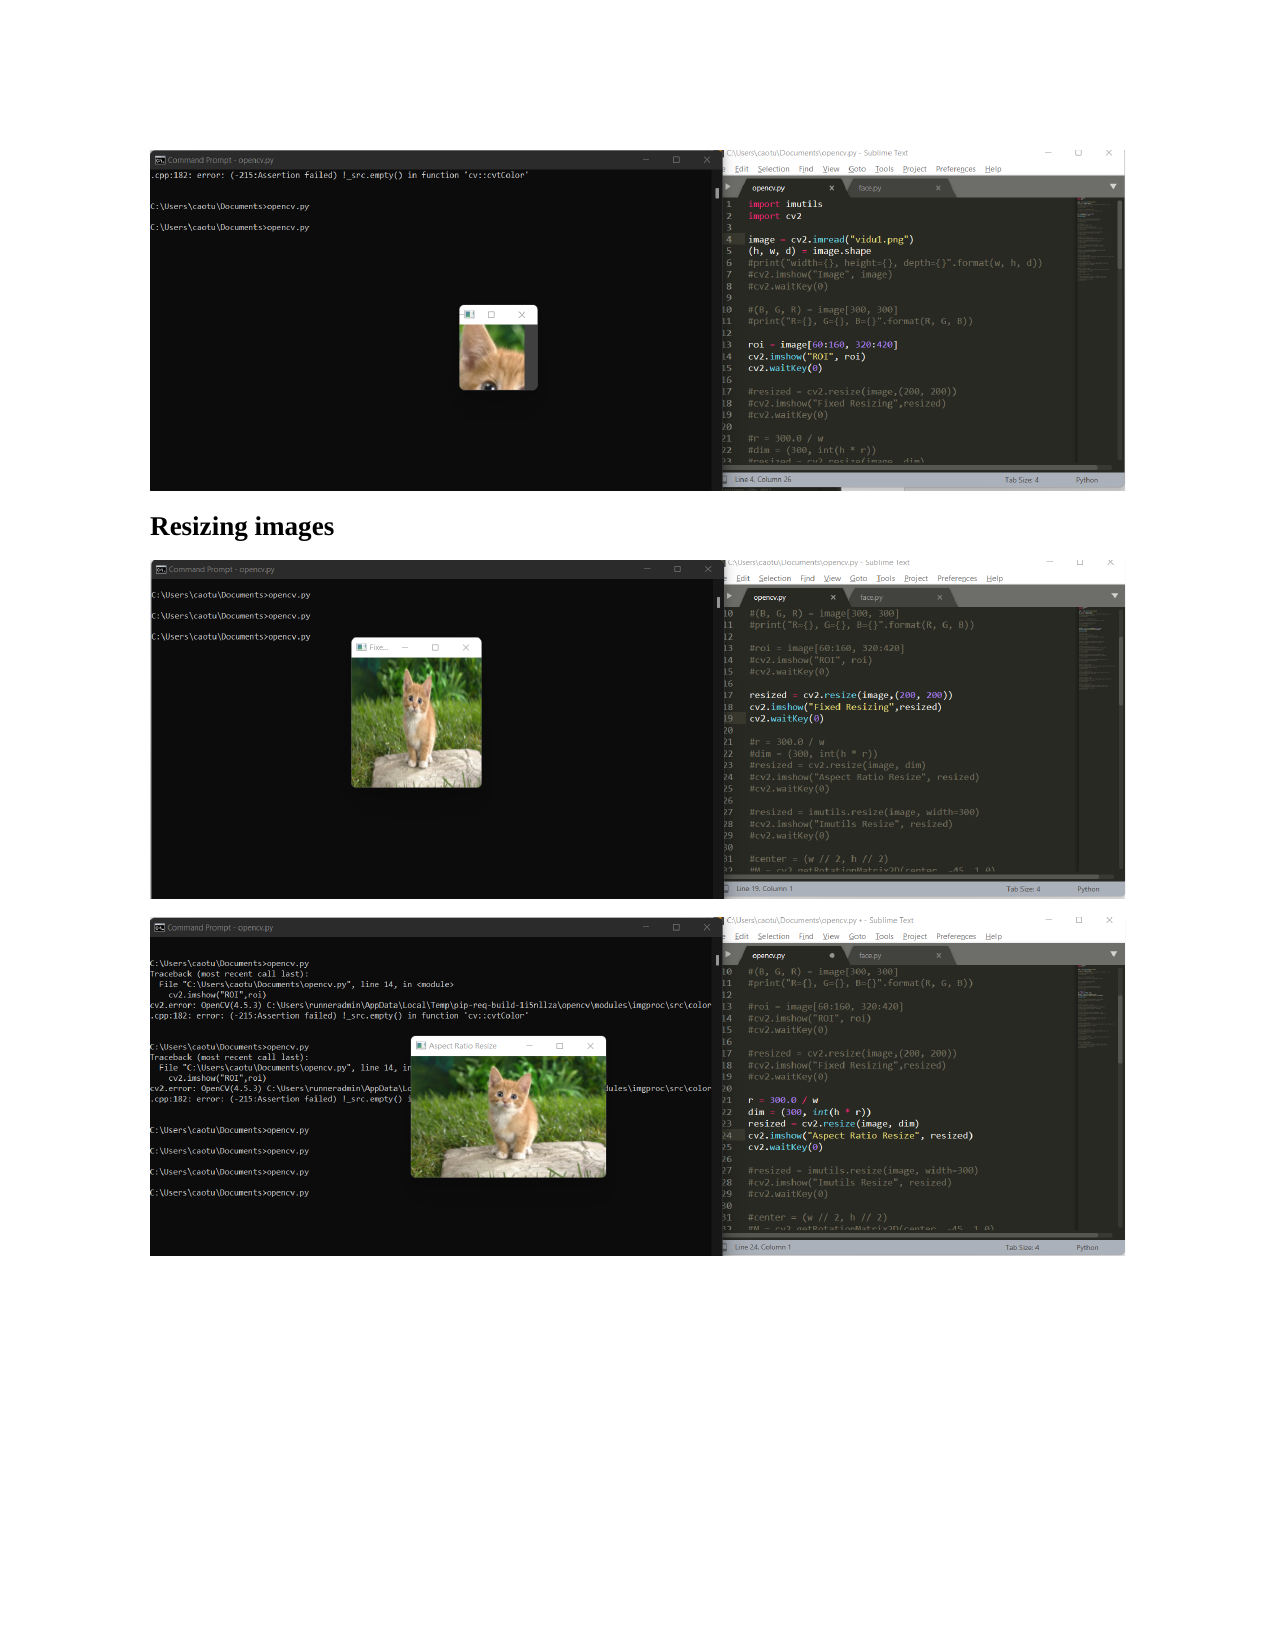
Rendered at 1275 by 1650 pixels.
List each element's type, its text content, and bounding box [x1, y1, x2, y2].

text Resizing images [150, 510, 1125, 541]
picture [150, 917, 1125, 1256]
picture [150, 150, 1125, 491]
picture [150, 560, 1125, 899]
